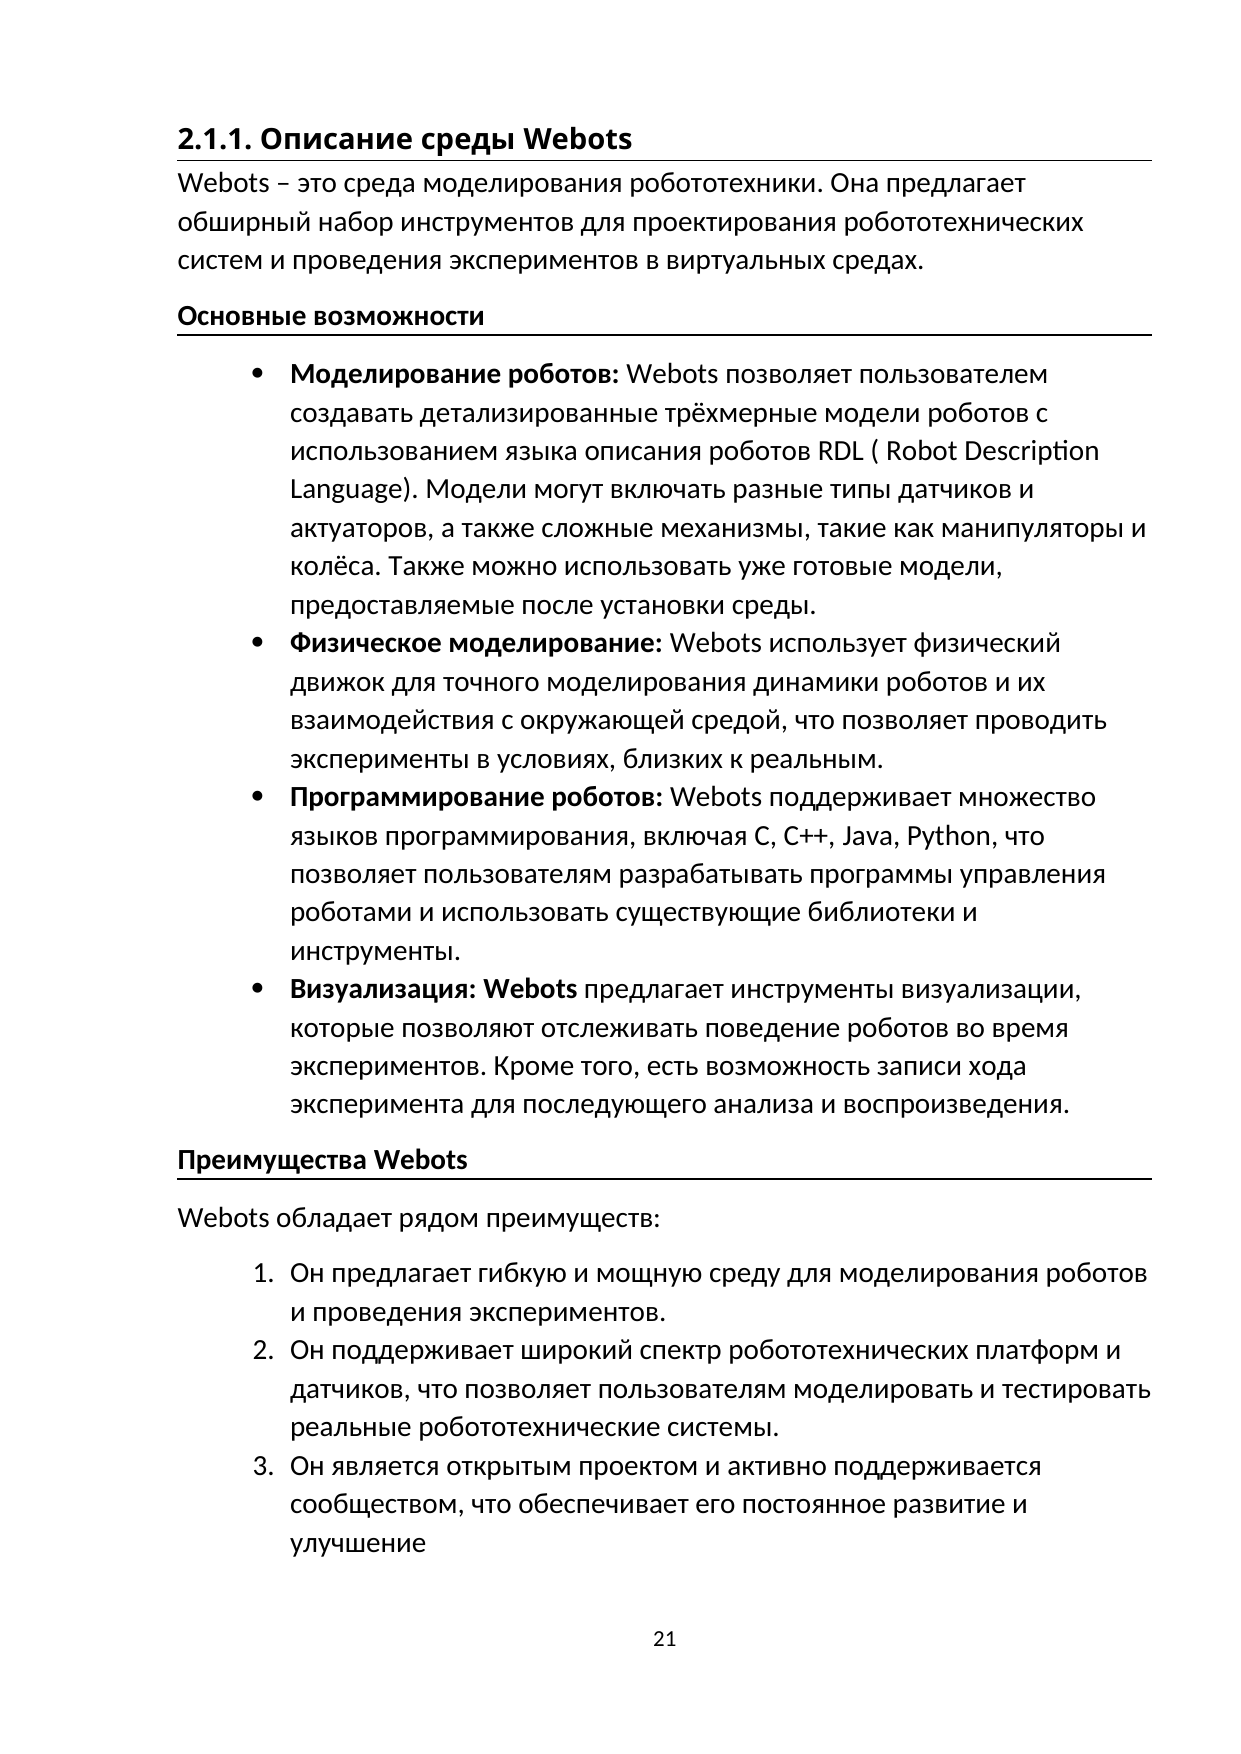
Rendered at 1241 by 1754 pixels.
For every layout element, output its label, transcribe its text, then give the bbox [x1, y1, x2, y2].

text Webots – это среда моделирования робототехники. Она предлагает обширный набор инструментов для проектирования робототехнических систем и проведения экспериментов в виртуальных средах. [177, 164, 1152, 277]
text Основные возможности [177, 297, 1152, 334]
list Визуализация: Webots предлагает инструменты визуализации, которые позволяют отслеживать поведение роботов во время экспериментов. Кроме того, есть возможность записи хода эксперимента для последующего анализа и воспроизведения. [252, 970, 1152, 1121]
list Программирование роботов: Webots поддерживает множество языков программирования, включая С, С++, Java, Python, что позволяет пользователям разрабатывать программы управления роботами и использовать существующие библиотеки и инструменты. [252, 778, 1152, 967]
text Webots обладает рядом преимуществ: [177, 1199, 1152, 1235]
list Физическое моделирование: Webots использует физический движок для точного моделирования динамики роботов и их взаимодействия с окружающей средой, что позволяет проводить эксперименты в условиях, близких к реальным. [252, 624, 1152, 775]
list Он предлагает гибкую и мощную среду для моделирования роботов и проведения экспериментов. [252, 1254, 1152, 1329]
list Моделирование роботов: Webots позволяет пользователем создавать детализированные трёхмерные модели роботов с использованием языка описания роботов RDL ( Robot Description Language). Модели могут включать разные типы датчиков и актуаторов, а также сложные механизмы, такие как манипуляторы и колёса. Также можно использовать уже готовые модели, предоставляемые после установки среды. [252, 355, 1152, 622]
subtitle 2.1.1. Описание среды Webots [177, 118, 1152, 160]
list Он является открытым проектом и активно поддерживается сообществом, что обеспечивает его постоянное развитие и улучшение [252, 1447, 1152, 1559]
text Преимущества Webots [177, 1141, 1152, 1178]
list Он поддерживает широкий спектр робототехнических платформ и датчиков, что позволяет пользователям моделировать и тестировать реальные робототехнические системы. [252, 1331, 1152, 1444]
